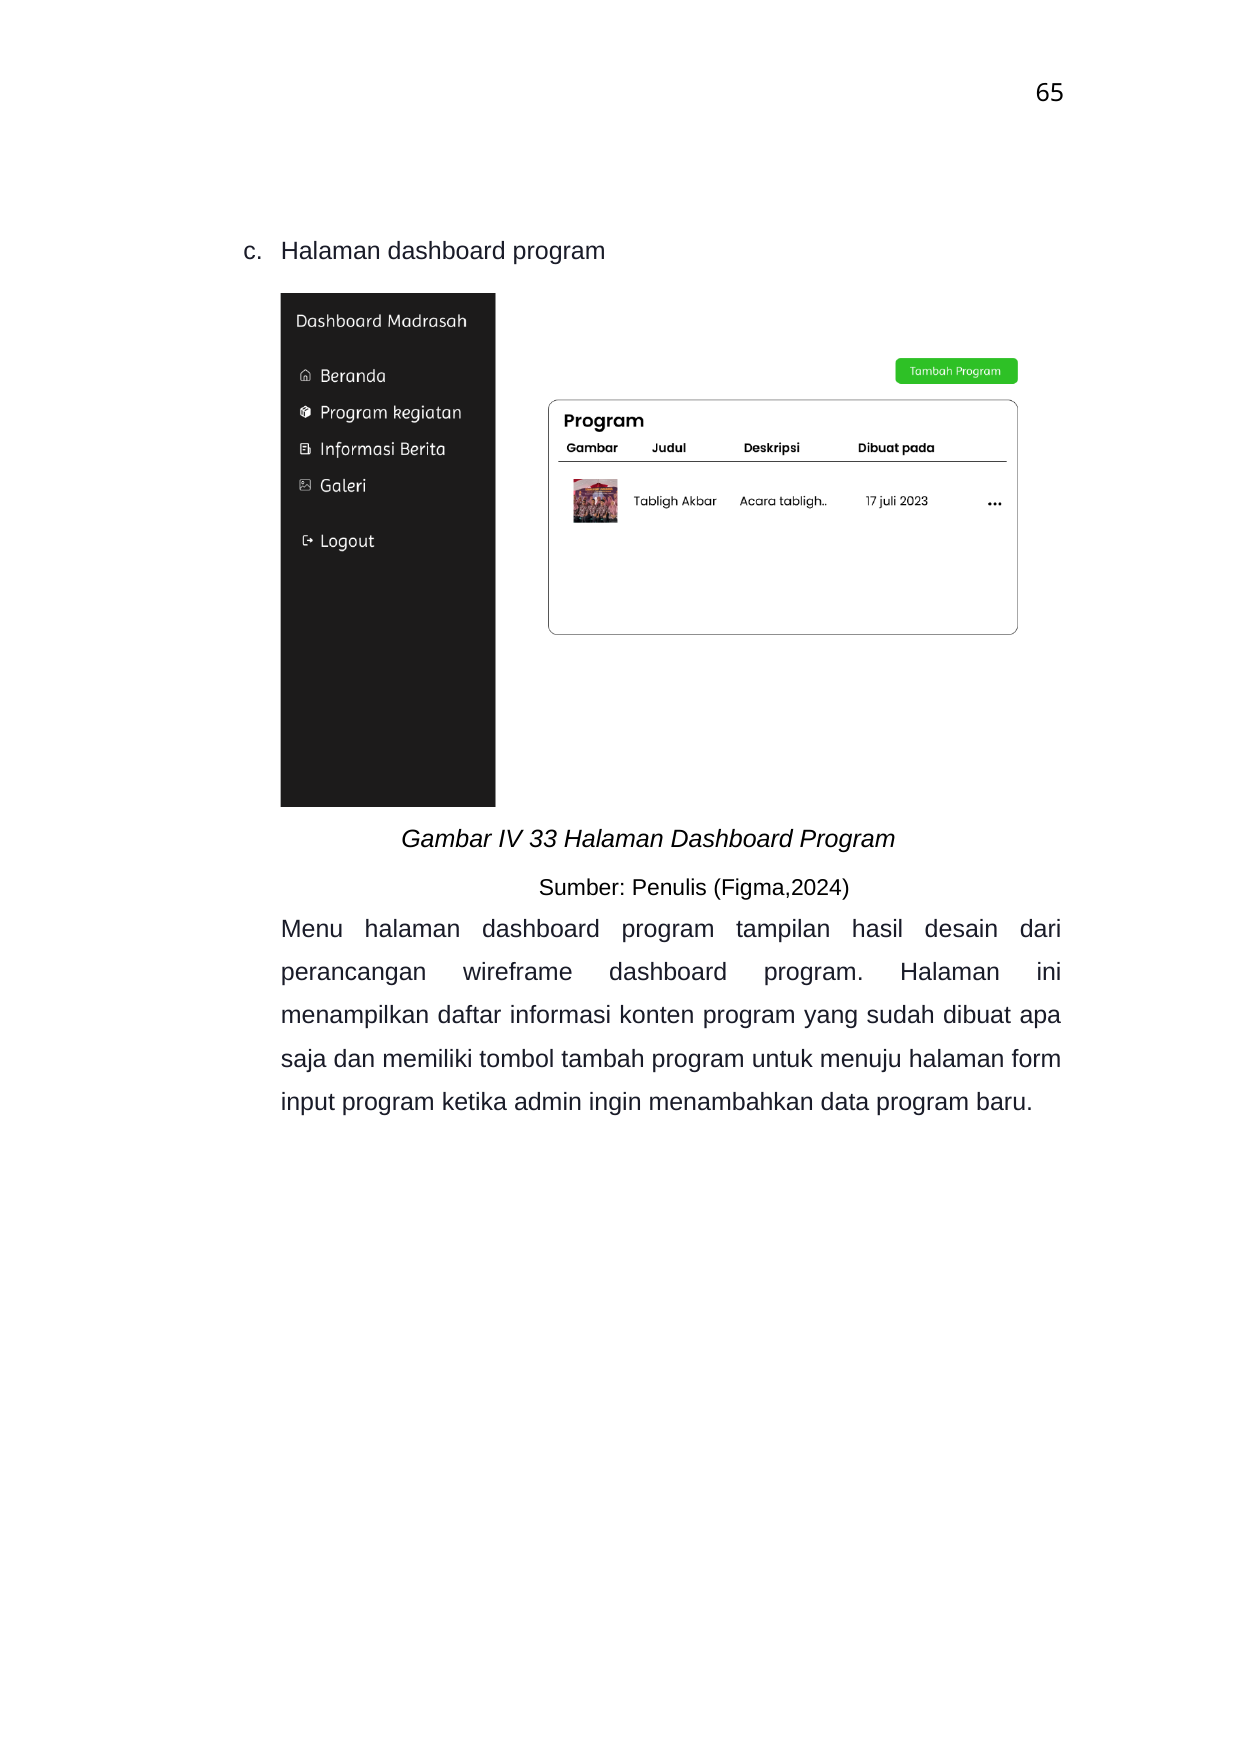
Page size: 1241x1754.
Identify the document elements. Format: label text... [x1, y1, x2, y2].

list Halaman dashboard program [243, 236, 1050, 265]
text Menu halaman dashboard program tampilan hasil desain dari perancangan wireframe dashboard program. Halaman ini menampilkan daftar informasi konten program yang sudah dibuat apa saja dan memiliki tombol tambah program untuk menuju halaman form input program ketika admin ingin menambahkan data program baru. [281, 914, 1063, 1115]
picture [280, 293, 1067, 807]
text Gambar IV 33 Halaman Dashboard Program [236, 824, 1063, 853]
list Sumber: Penulis (Figma,2024) [325, 874, 1063, 900]
